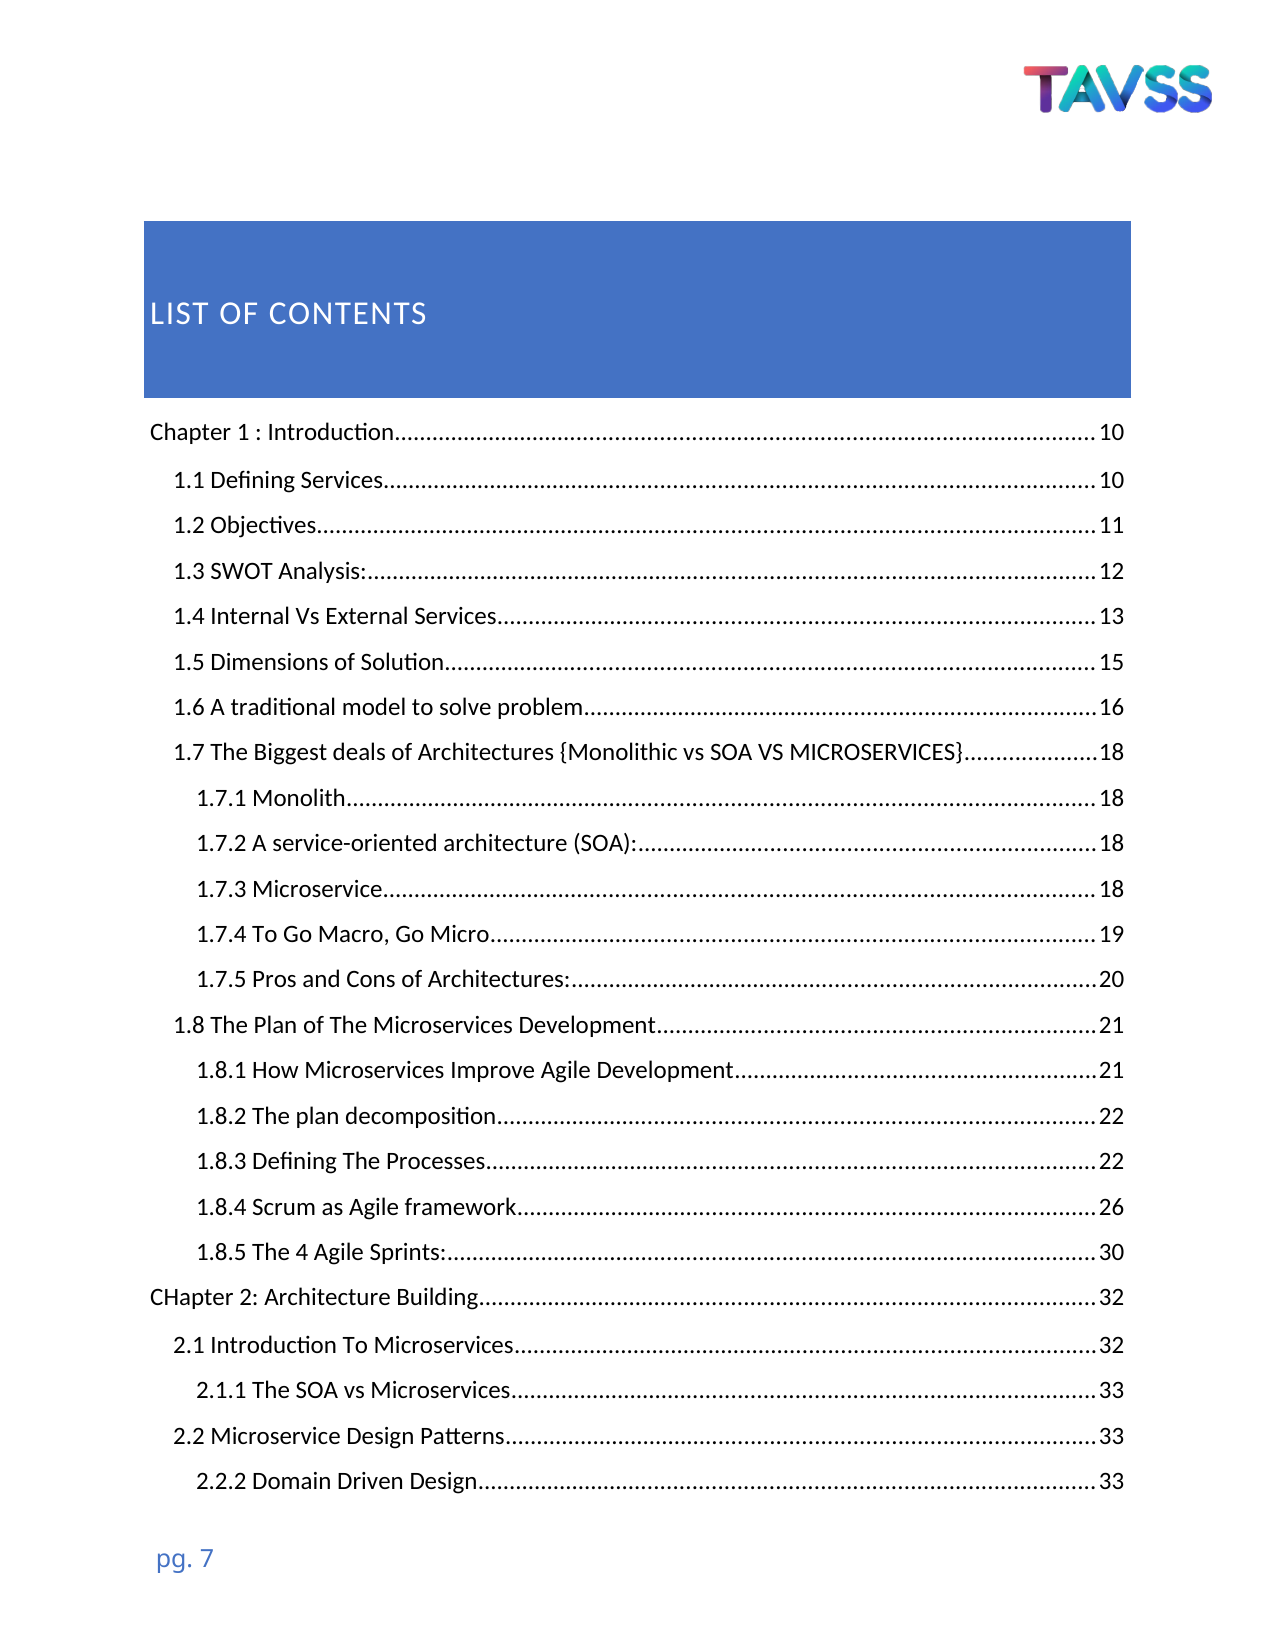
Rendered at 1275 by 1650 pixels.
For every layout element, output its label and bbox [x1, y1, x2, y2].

picture [1002, 41, 1236, 135]
